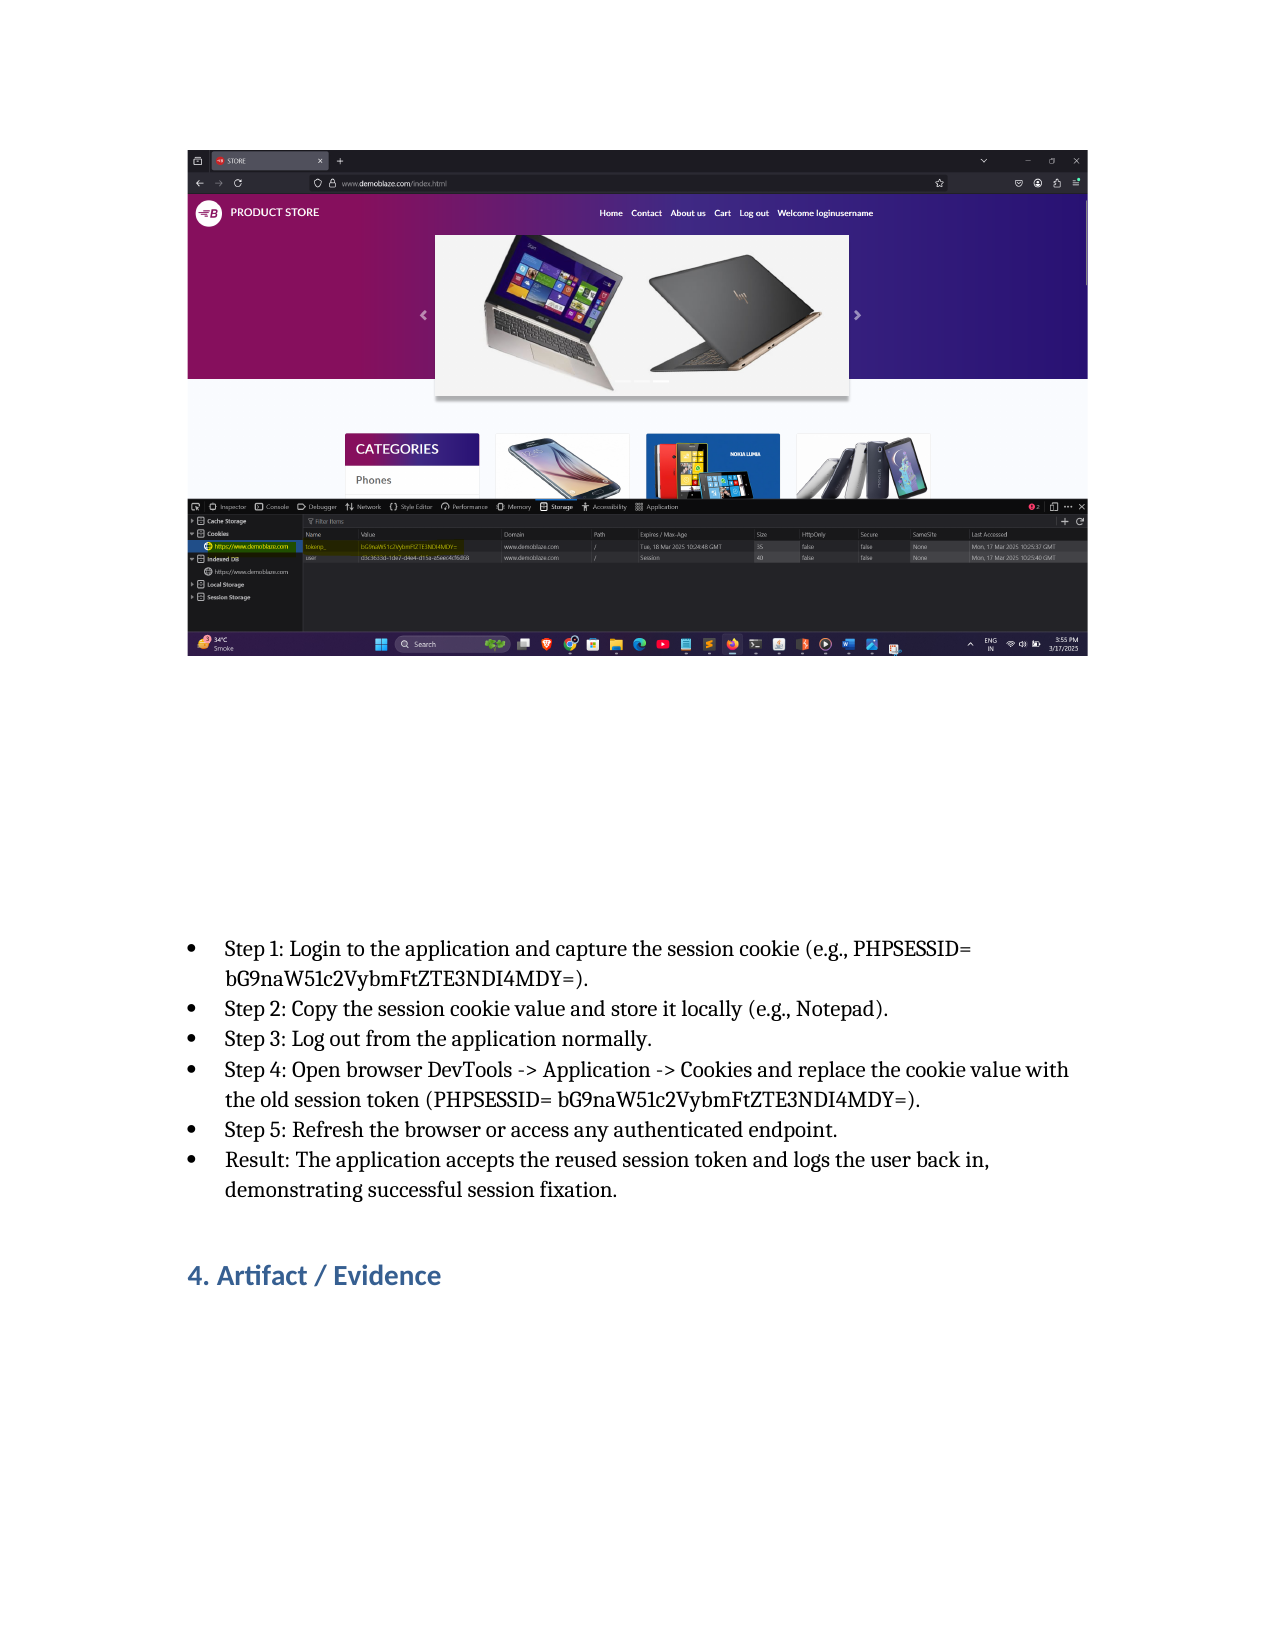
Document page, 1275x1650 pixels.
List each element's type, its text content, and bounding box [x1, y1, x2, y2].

subtitle 4. Artifact / Evidence [187, 1257, 1087, 1293]
picture [187, 150, 1088, 656]
list Step 2: Copy the session cookie value and store it locally (e.g., Notepad). [187, 996, 1087, 1022]
list Step 5: Refresh the browser or access any authenticated endpoint. [187, 1117, 1087, 1143]
list Step 3: Log out from the application normally. [187, 1026, 1087, 1053]
list Step 4: Open browser DevTools -> Application -> Cookies and replace the cookie value with the old session token (PHPSESSID= bG9naW51c2VybmFtZTE3NDI4MDY=). [187, 1056, 1087, 1113]
list Step 1: Login to the application and capture the session cookie (e.g., PHPSESSID= bG9naW51c2VybmFtZTE3NDI4MDY=). [187, 936, 1087, 992]
list Result: The application accepts the reused session token and logs the user back in, demonstrating successful session fixation. [187, 1147, 1087, 1204]
